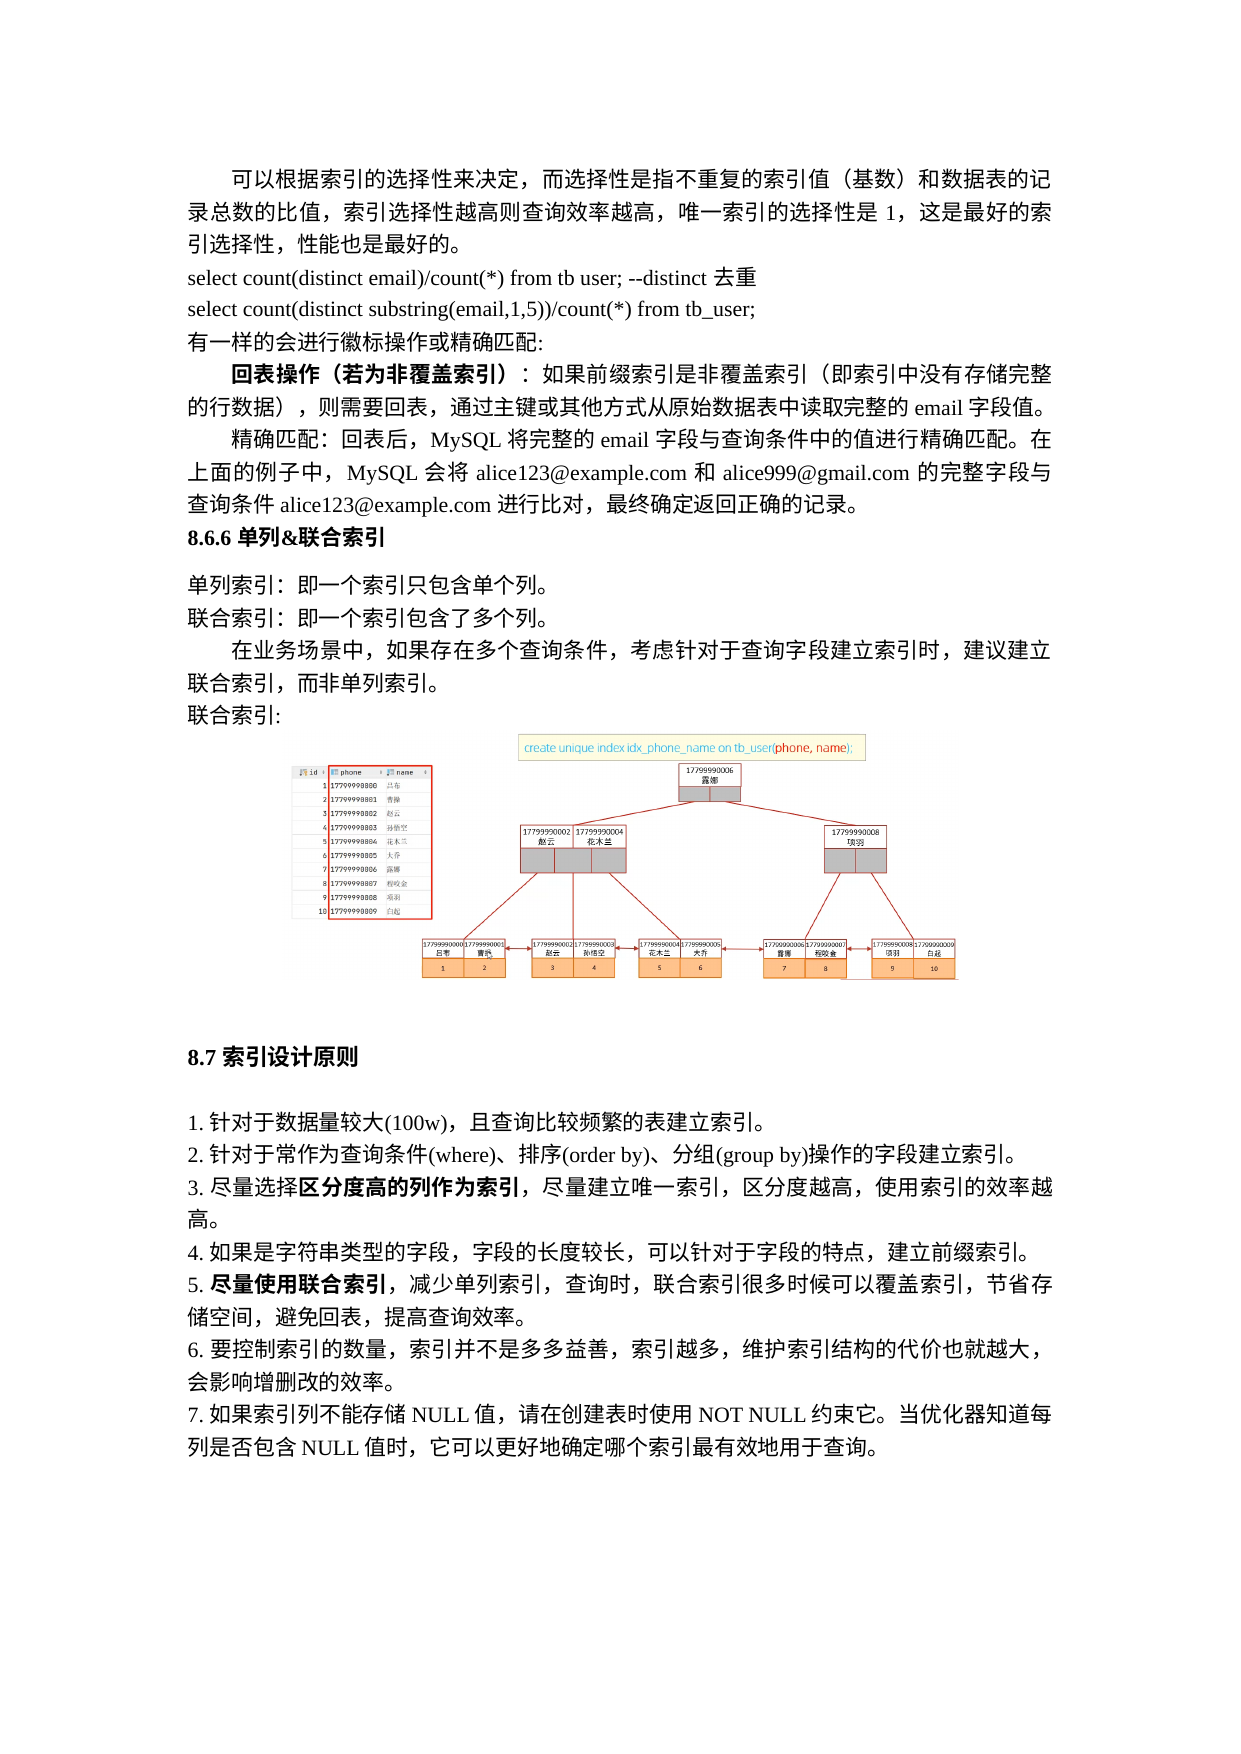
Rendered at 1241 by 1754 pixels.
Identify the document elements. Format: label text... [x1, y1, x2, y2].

text 4. 如果是字符串类型的字段，字段的长度较长，可以针对于字段的特点，建立前缀索引。 [187, 1234, 1053, 1267]
text 5. 尽量使用联合索引，减少单列索引，查询时，联合索引很多时候可以覆盖索引，节省存储空间，避免回表，提高查询效率。 [187, 1267, 1053, 1332]
text 有一样的会进行徽标操作或精确匹配: [187, 324, 1053, 357]
text 可以根据索引的选择性来决定，而选择性是指不重复的索引值（基数）和数据表的记录总数的比值，索引选择性越高则查询效率越高，唯一索引的选择性是1，这是最好的索引选择性，性能也是最好的。 [187, 162, 1053, 259]
text 3. 尽量选择区分度高的列作为索引，尽量建立唯一索引，区分度越高，使用索引的效率越高。 [187, 1169, 1053, 1234]
subtitle 8.6.6 单列&联合索引 [187, 519, 1053, 552]
text 在业务场景中，如果存在多个查询条件，考虑针对于查询字段建立索引时，建议建立联合索引，而非单列索引。 [187, 633, 1053, 698]
subtitle 8.7 索引设计原则 [187, 1023, 1053, 1088]
text 联合索引: [187, 698, 1053, 730]
picture [281, 730, 959, 980]
text 7. 如果索引列不能存储NULL值，请在创建表时使用NOT NULL约束它。当优化器知道每列是否包含NULL值时，它可以更好地确定哪个索引最有效地用于查询。 [187, 1397, 1053, 1462]
text 联合索引：即一个索引包含了多个列。 [187, 600, 1053, 633]
text 精确匹配：回表后，MySQL 将完整的 email 字段与查询条件中的值进行精确匹配。在上面的例子中，MySQL 会将 alice123@example.com 和 alice999@gmail.com 的完整字段与查询条件 alice123@example.com 进行比对，最终确定返回正确的记录。 [187, 422, 1053, 519]
text select count(distinct substring(email,1,5))/count(*) from tb_user; [187, 292, 1053, 324]
text select count(distinct email)/count(*) from tb user; --distinct 去重 [187, 259, 1053, 292]
text 回表操作（若为非覆盖索引）：如果前缀索引是非覆盖索引（即索引中没有存储完整的行数据），则需要回表，通过主键或其他方式从原始数据表中读取完整的 email 字段值。 [187, 357, 1053, 422]
text 2. 针对于常作为查询条件(where)、排序(order by)、分组(group by)操作的字段建立索引。 [187, 1137, 1053, 1169]
text 单列索引：即一个索引只包含单个列。 [187, 568, 1053, 600]
text 6. 要控制索引的数量，索引并不是多多益善，索引越多，维护索引结构的代价也就越大，会影响增删改的效率。 [187, 1332, 1053, 1397]
text 1. 针对于数据量较大(100w)，且查询比较频繁的表建立索引。 [187, 1104, 1053, 1137]
